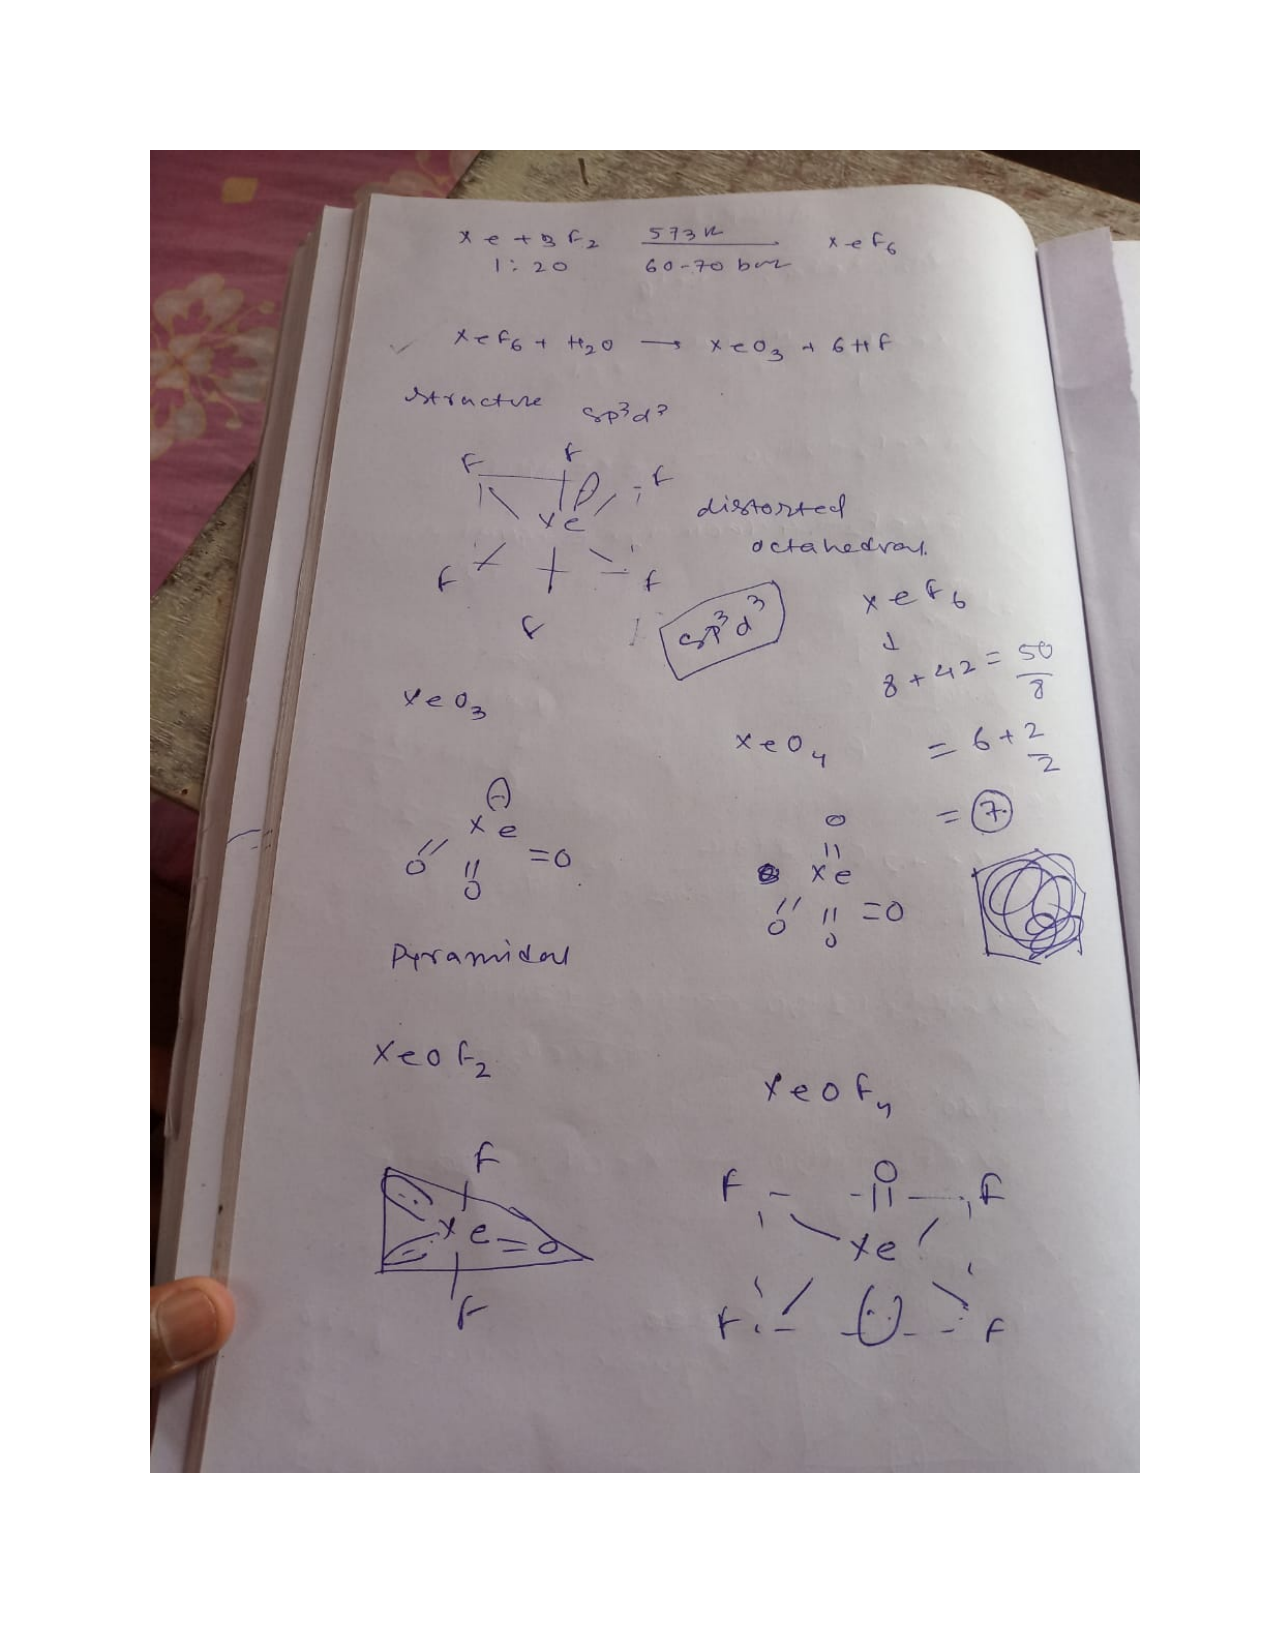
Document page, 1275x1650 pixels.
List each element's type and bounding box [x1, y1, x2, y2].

picture [150, 150, 1140, 1473]
